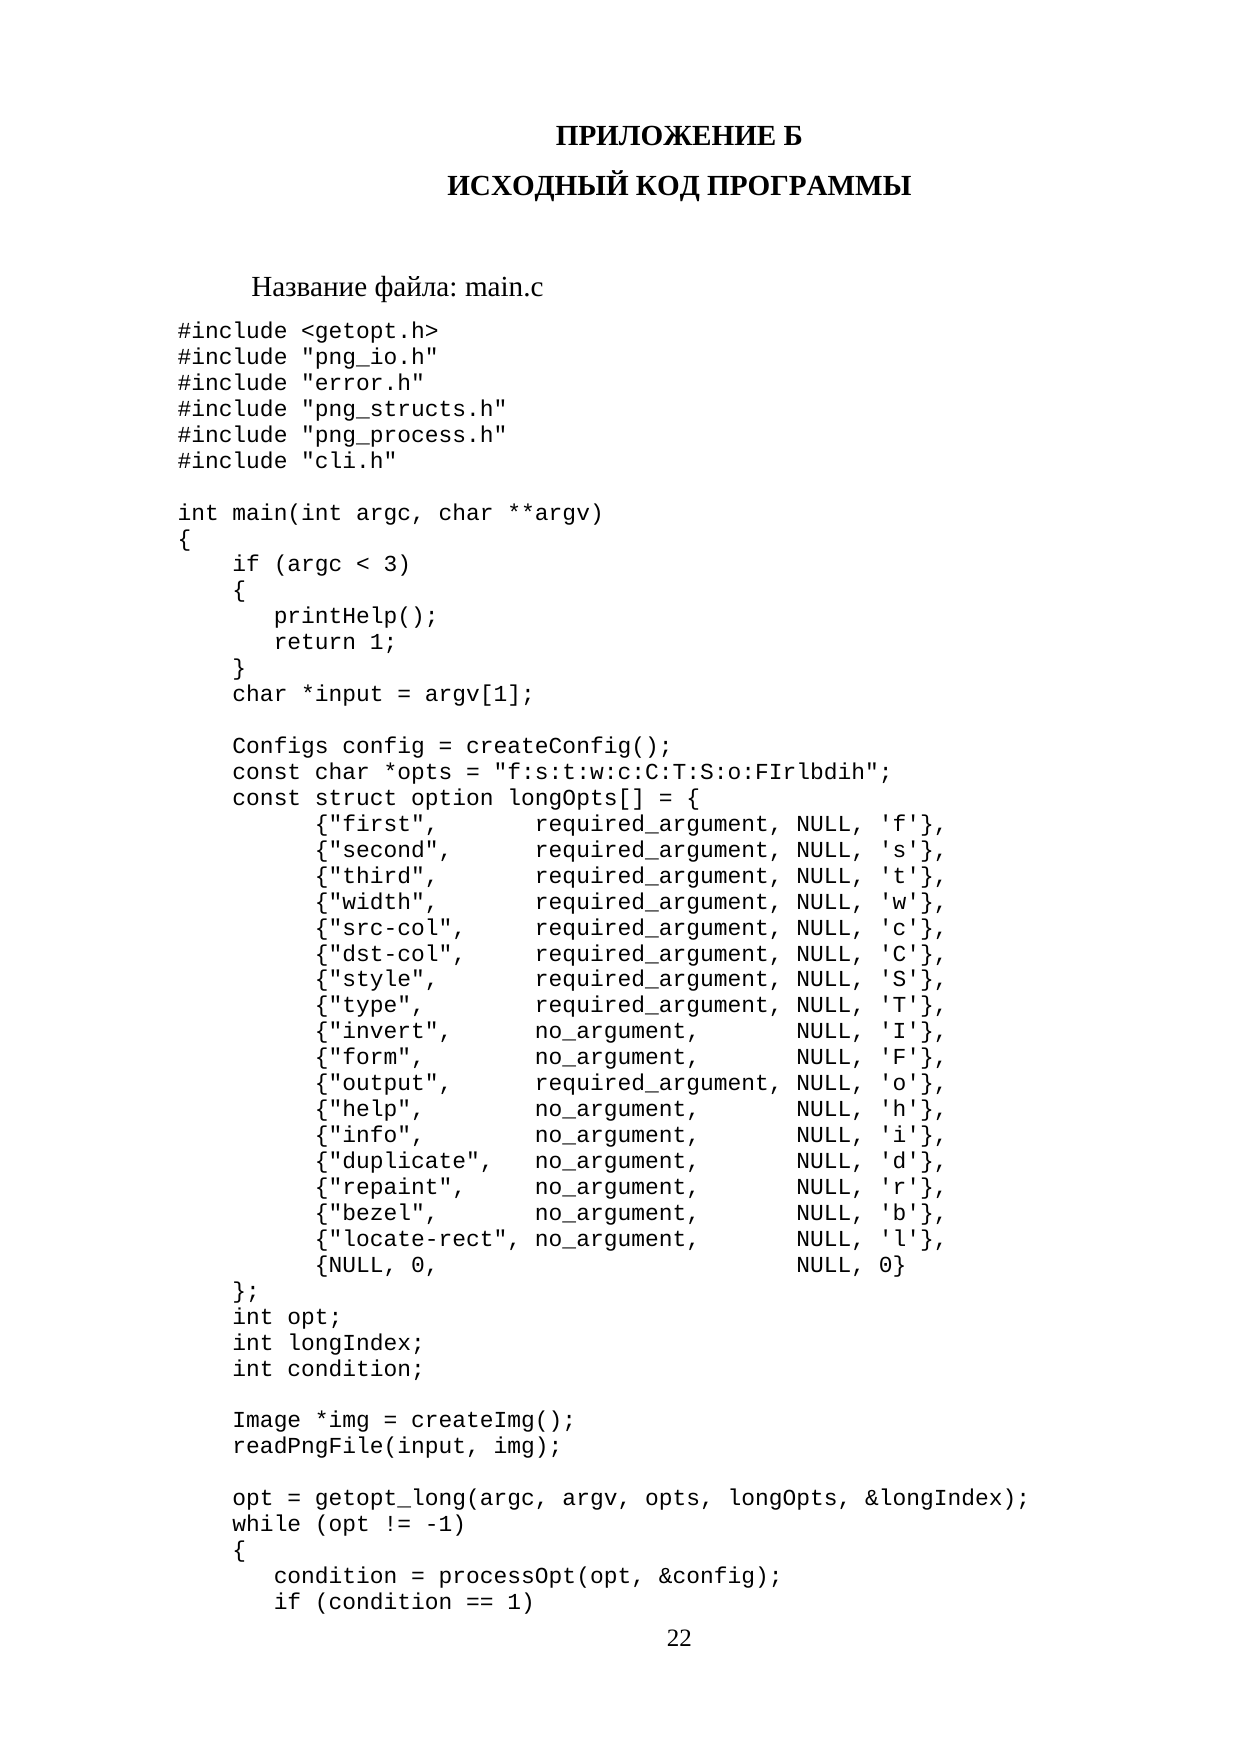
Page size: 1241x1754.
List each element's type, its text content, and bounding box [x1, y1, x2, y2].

text приложение Б [177, 118, 1181, 152]
text Название файла: main.c [177, 269, 1181, 303]
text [177, 319, 1181, 1616]
text ИСХОДНЫЙ КОД ПРОГРАММЫ [177, 168, 1181, 202]
